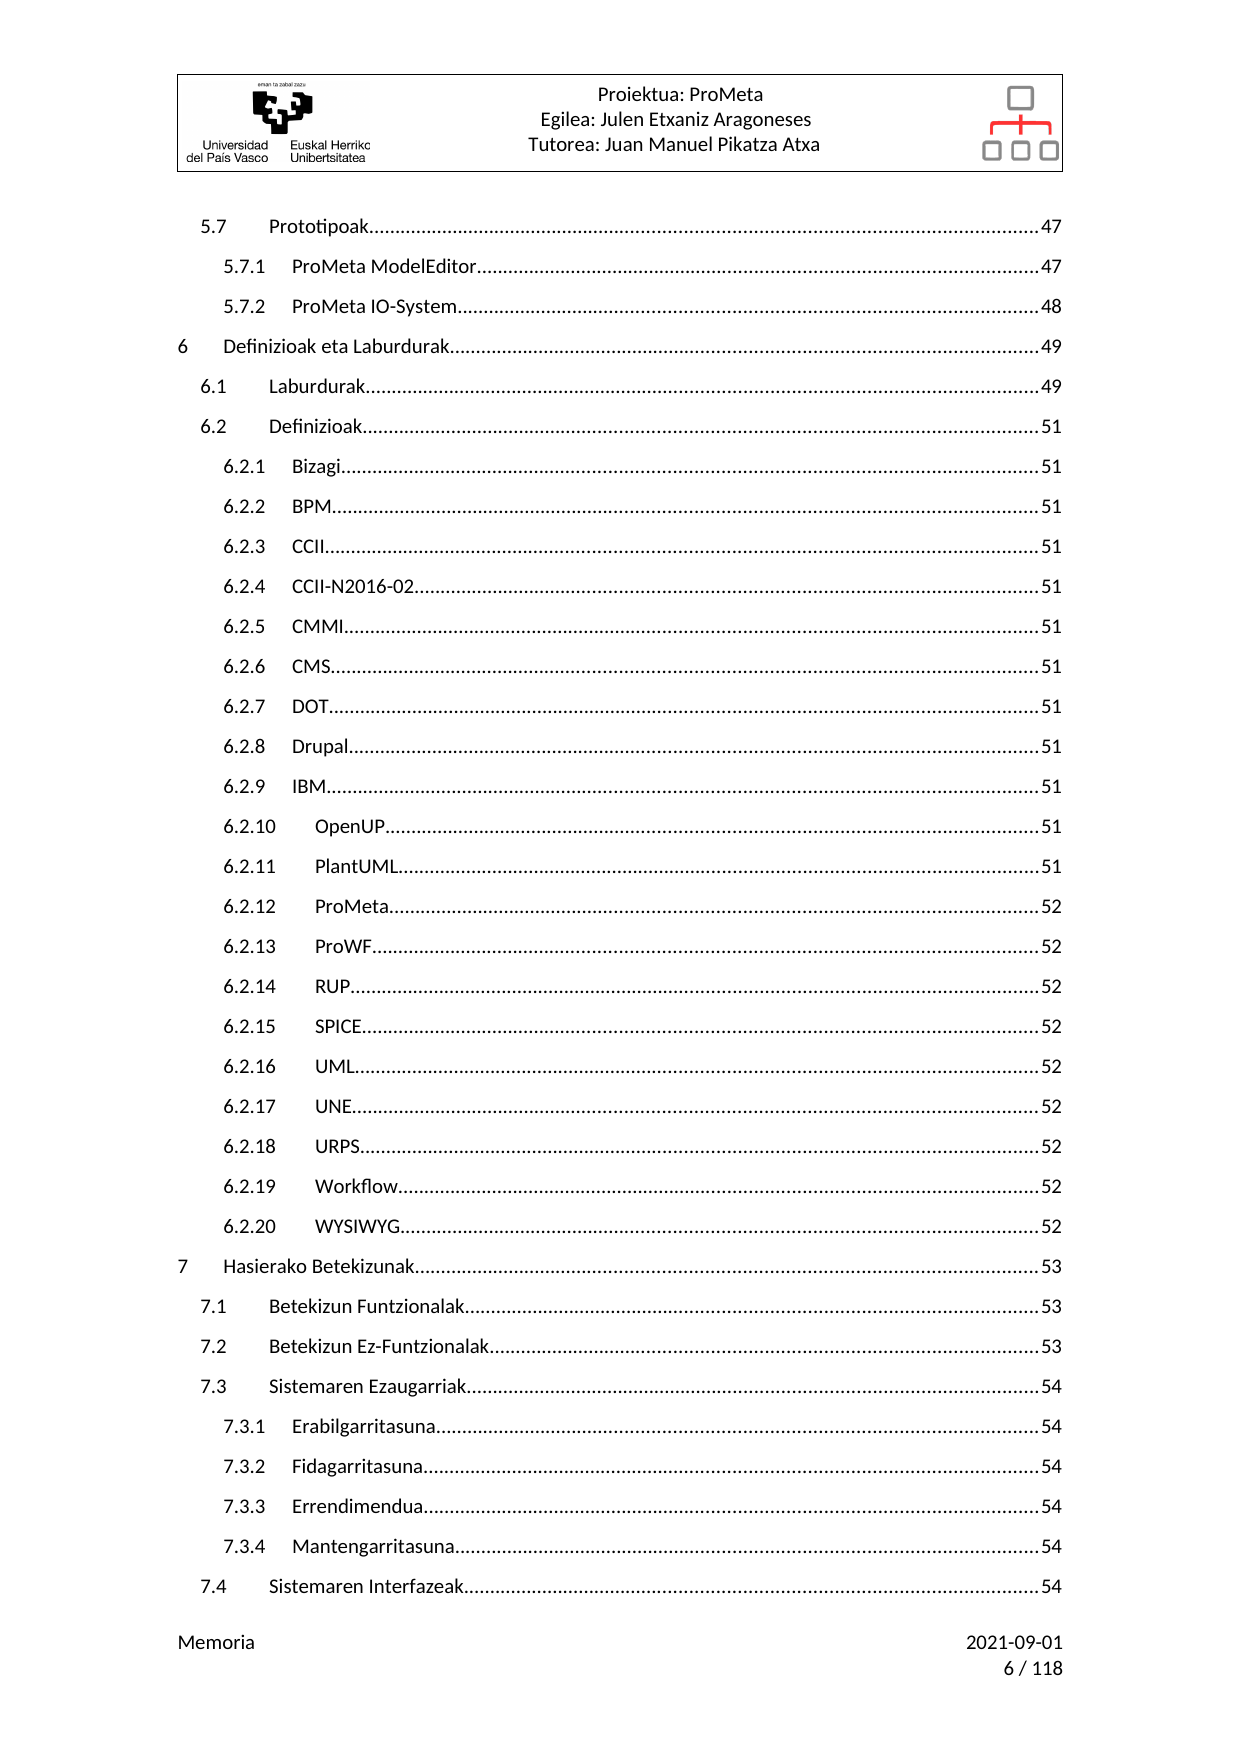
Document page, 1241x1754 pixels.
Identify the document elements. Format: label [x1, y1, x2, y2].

picture [182, 81, 370, 162]
picture [978, 80, 1060, 162]
